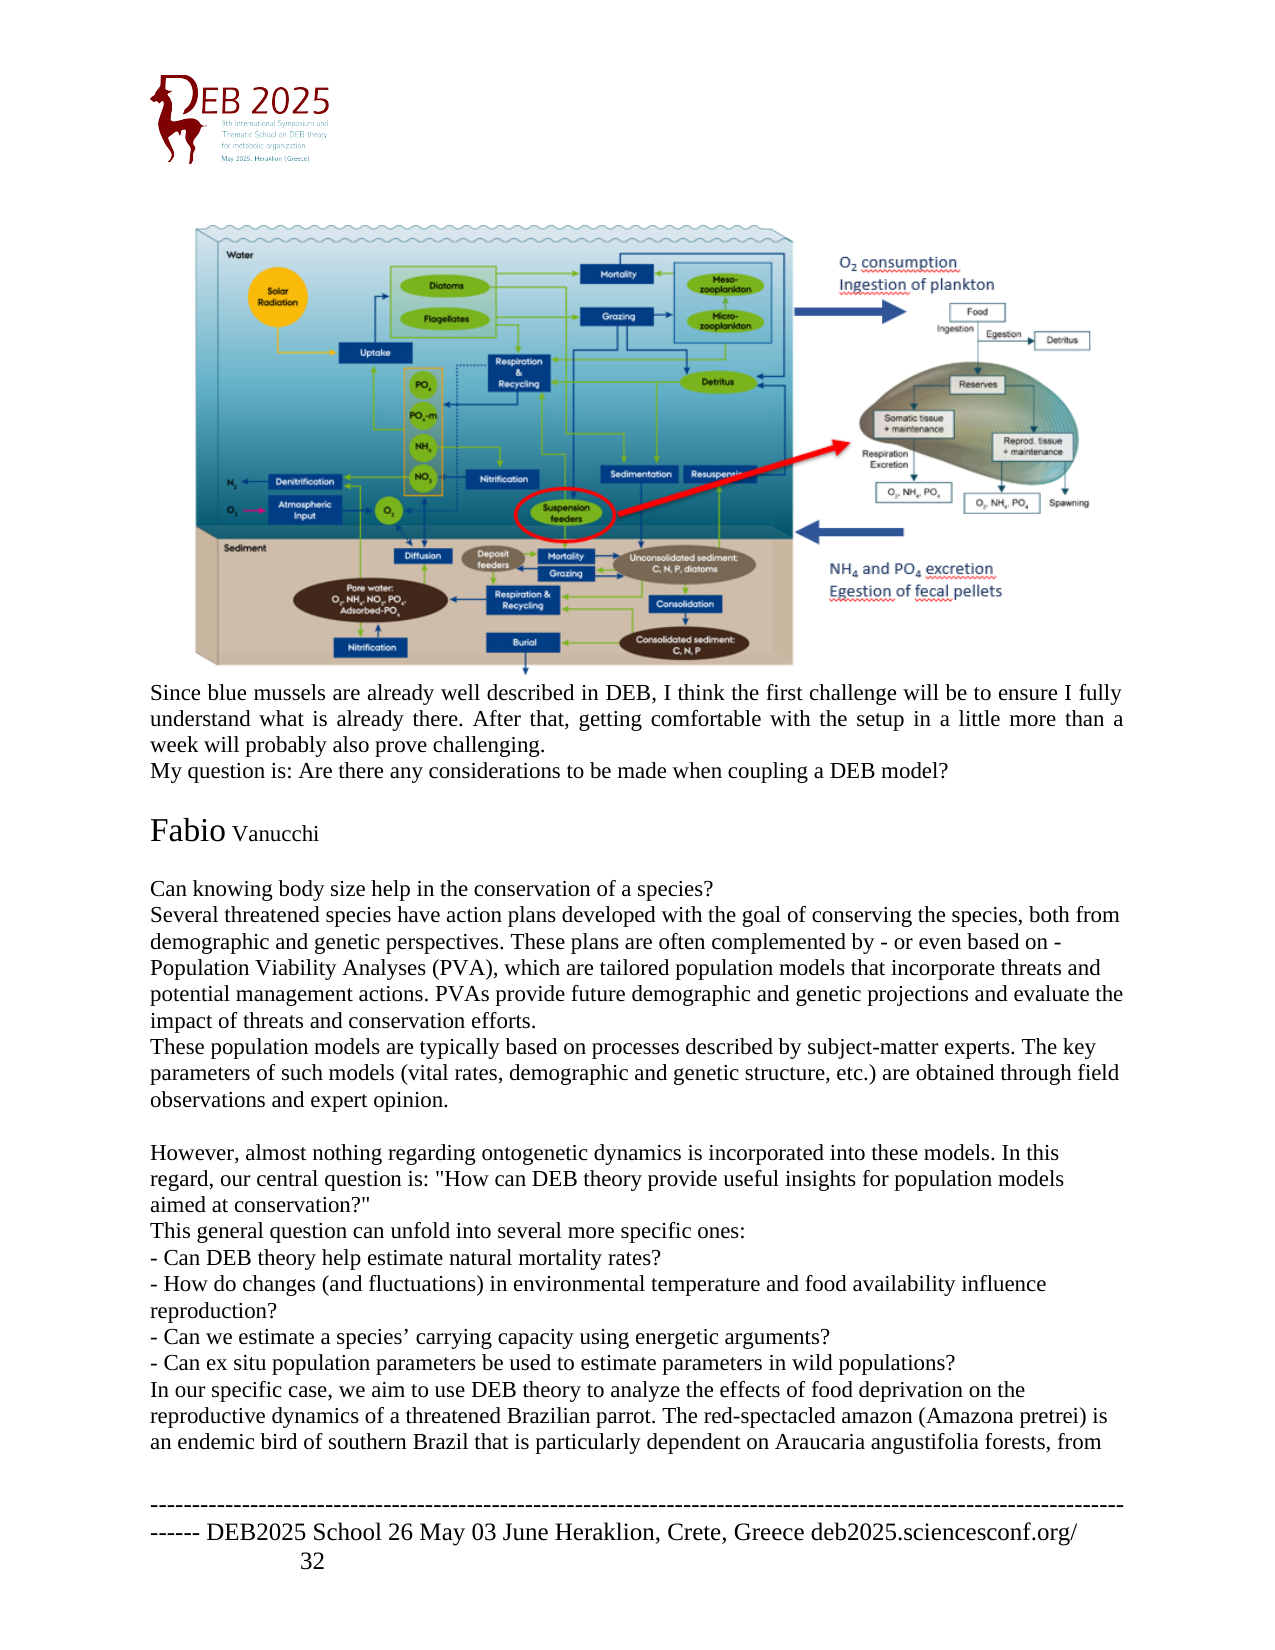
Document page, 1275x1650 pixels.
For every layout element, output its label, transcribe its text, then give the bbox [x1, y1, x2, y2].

text - Can we estimate a species’ carrying capacity using energetic arguments? [150, 1323, 1125, 1349]
text This general question can unfold into several more specific ones: [150, 1218, 1125, 1244]
picture [167, 212, 1108, 679]
text My question is: Are there any considerations to be made when coupling a DEB model? [150, 758, 1125, 784]
text Can knowing body size help in the conservation of a species? [150, 875, 1125, 901]
text These population models are typically based on processes described by subject-matter experts. The key parameters of such models (vital rates, demographic and genetic structure, etc.) are obtained through field observations and expert opinion. [150, 1033, 1125, 1112]
text However, almost nothing regarding ontogenetic dynamics is incorporated into these models. In this regard, our central question is: "How can DEB theory provide useful insights for population models aimed at conservation?" [150, 1138, 1125, 1218]
text Several threatened species have action plans developed with the goal of conserving the species, both from demographic and genetic perspectives. These plans are often complemented by - or even based on - Population Viability Analyses (PVA), which are tailored population models that incorporate threats and potential management actions. PVAs provide future demographic and genetic projections and evaluate the impact of threats and conservation efforts. [150, 901, 1125, 1033]
text - Can ex situ population parameters be used to estimate parameters in wild populations? [150, 1349, 1125, 1376]
text - Can DEB theory help estimate natural mortality rates? [150, 1244, 1125, 1270]
text - How do changes (and fluctuations) in environmental temperature and food availability influence reproduction? [150, 1270, 1125, 1323]
text Since blue mussels are already well described in DEB, I think the first challenge will be to ensure I fully understand what is already there. After that, getting comfortable with the setup in a little more than a week will probably also prove challenging. [150, 678, 1125, 758]
picture [150, 75, 329, 164]
text Fabio Vanucchi [150, 810, 1125, 849]
